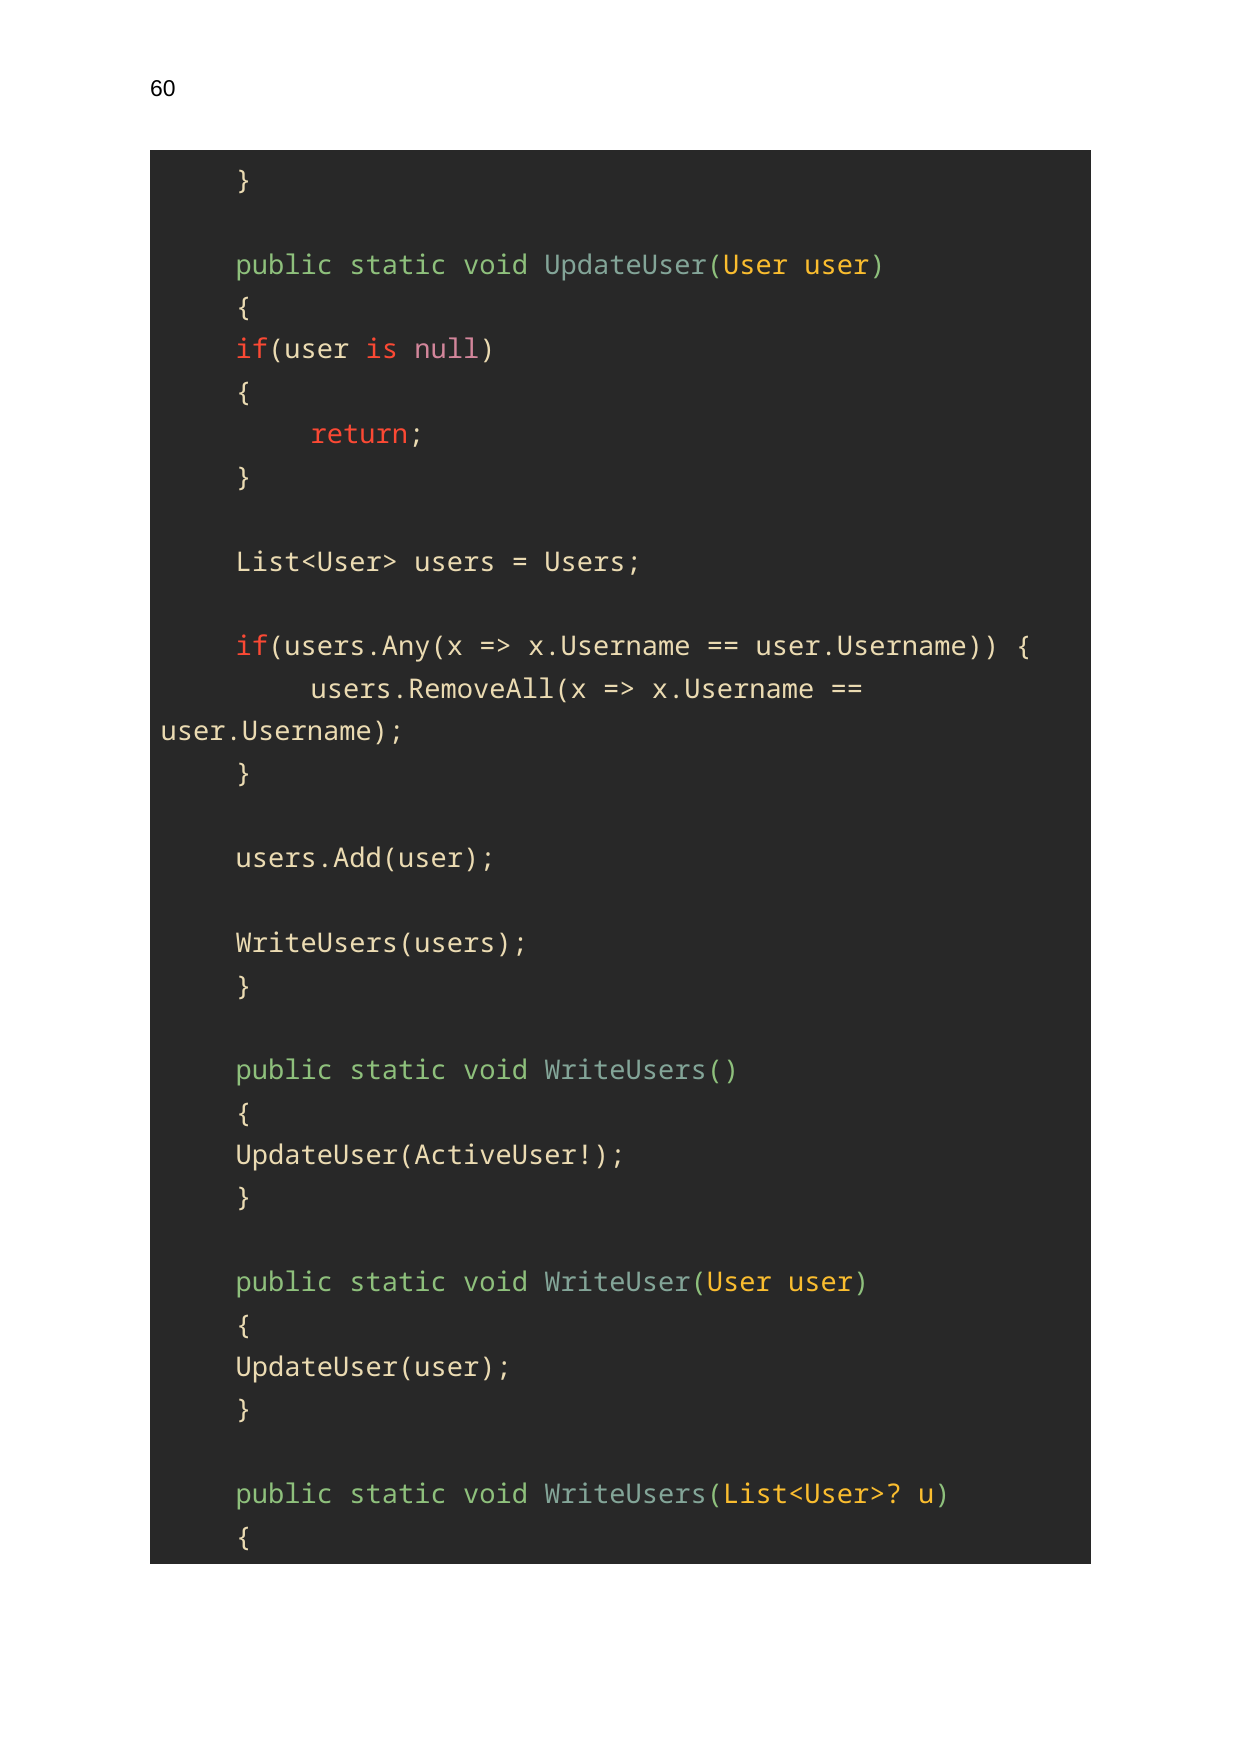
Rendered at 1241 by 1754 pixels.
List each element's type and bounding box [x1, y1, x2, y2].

table_header [150, 150, 1091, 1564]
